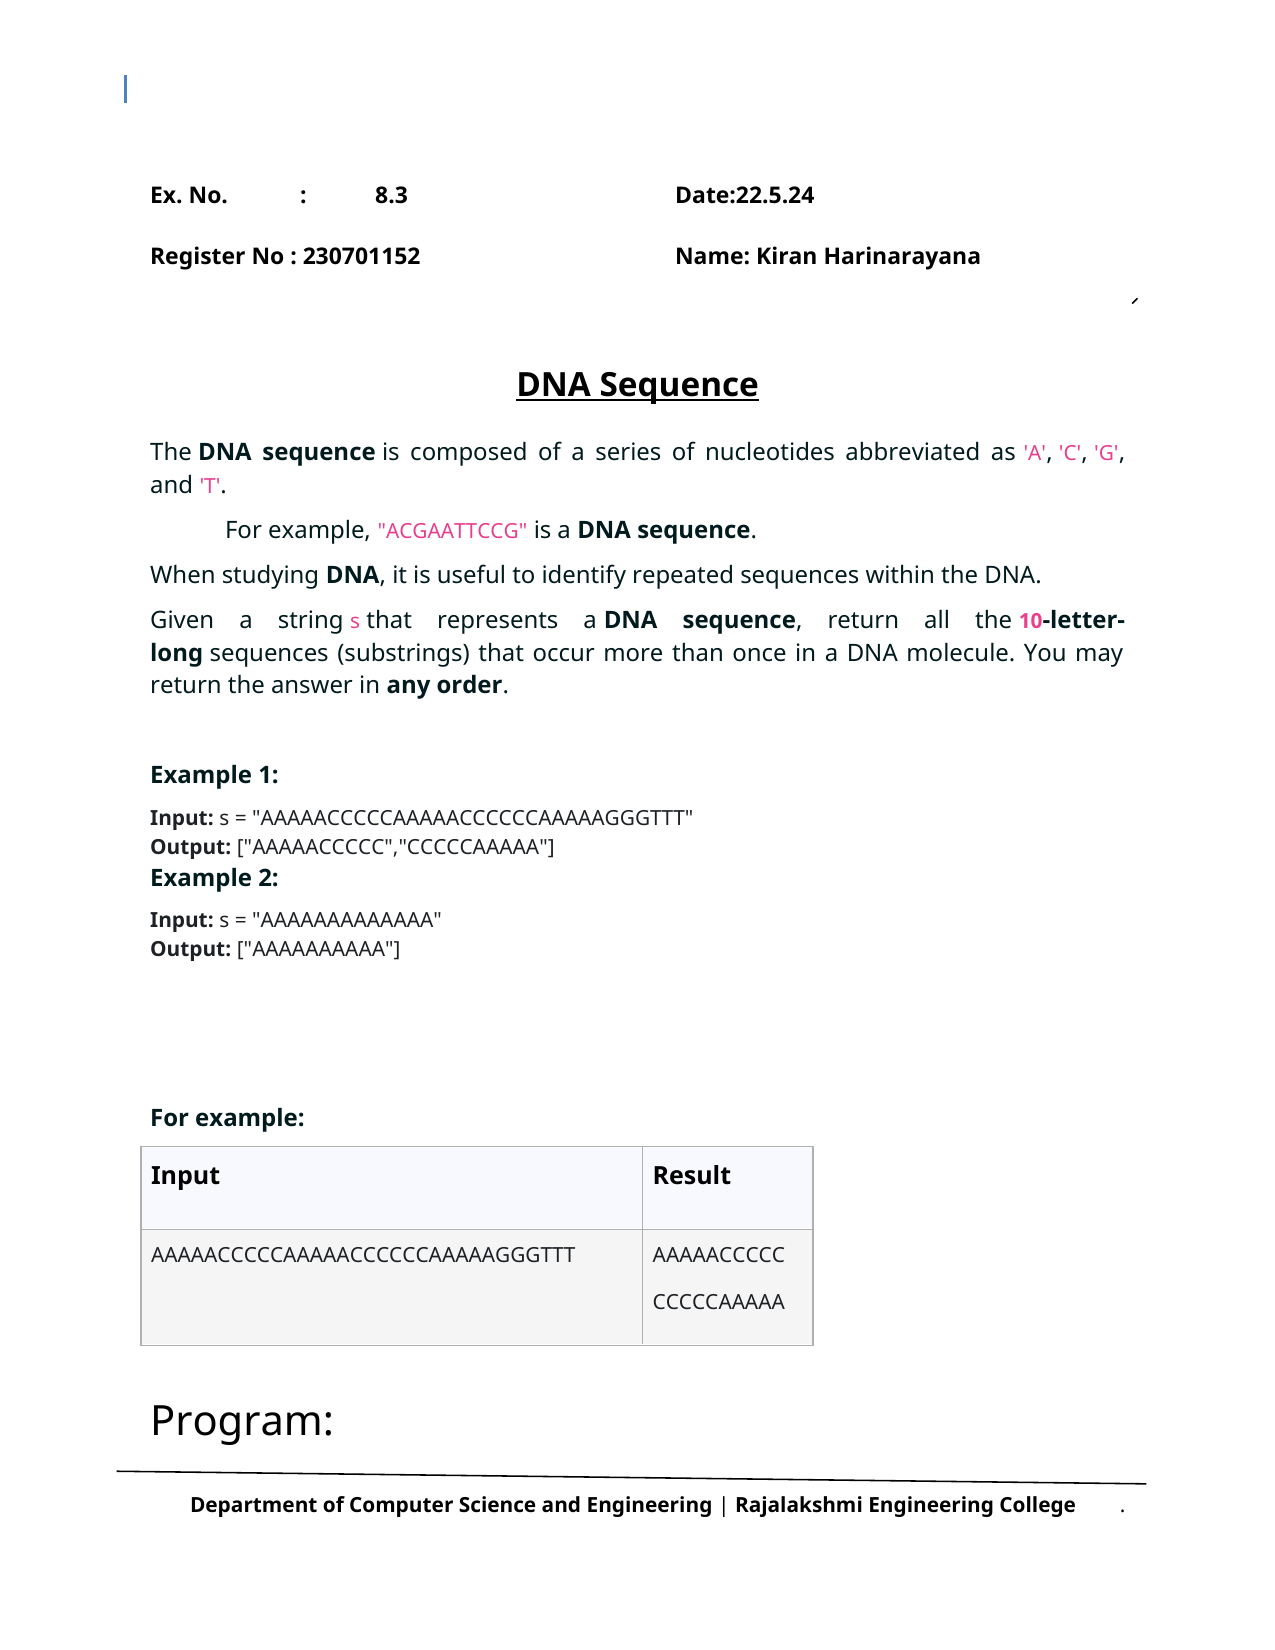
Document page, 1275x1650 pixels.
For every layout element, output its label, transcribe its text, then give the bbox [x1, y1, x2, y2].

text Example 1: [150, 758, 1125, 791]
text Input: s = "AAAAAAAAAAAAA" [150, 905, 1125, 934]
text Program: [150, 1391, 1125, 1448]
text For example, "ACGAATTCCG" is a DNA sequence. [150, 513, 1125, 545]
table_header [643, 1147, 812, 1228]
text Output: ["AAAAAAAAAA"] [150, 934, 1125, 962]
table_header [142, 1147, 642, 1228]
text Given a string s that represents a DNA sequence, return all the 10-letter-long sequences (substrings) that occur more than once in a DNA molecule. You may return the answer in any order. [150, 603, 1125, 701]
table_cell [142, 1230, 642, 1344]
text When studying DNA, it is useful to identify repeated sequences within the DNA. [150, 558, 1125, 590]
text Example 2: [150, 860, 1125, 893]
text Register No : 230701152 Name: Kiran Harinarayana [150, 239, 1125, 271]
text The DNA sequence is composed of a series of nucleotides abbreviated as 'A', 'C', 'G', and 'T'. [150, 435, 1125, 500]
text For example: [150, 1101, 1125, 1133]
text DNA Sequence [150, 360, 1125, 406]
text Output: ["AAAAACCCCC","CCCCCAAAAA"] [150, 832, 1125, 860]
text Input: s = "AAAAACCCCCAAAAACCCCCCAAAAAGGGTTT" [150, 803, 1125, 832]
text Ex. No. : 8.3 Date:22.5.24 [150, 179, 1125, 210]
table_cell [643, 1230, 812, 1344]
